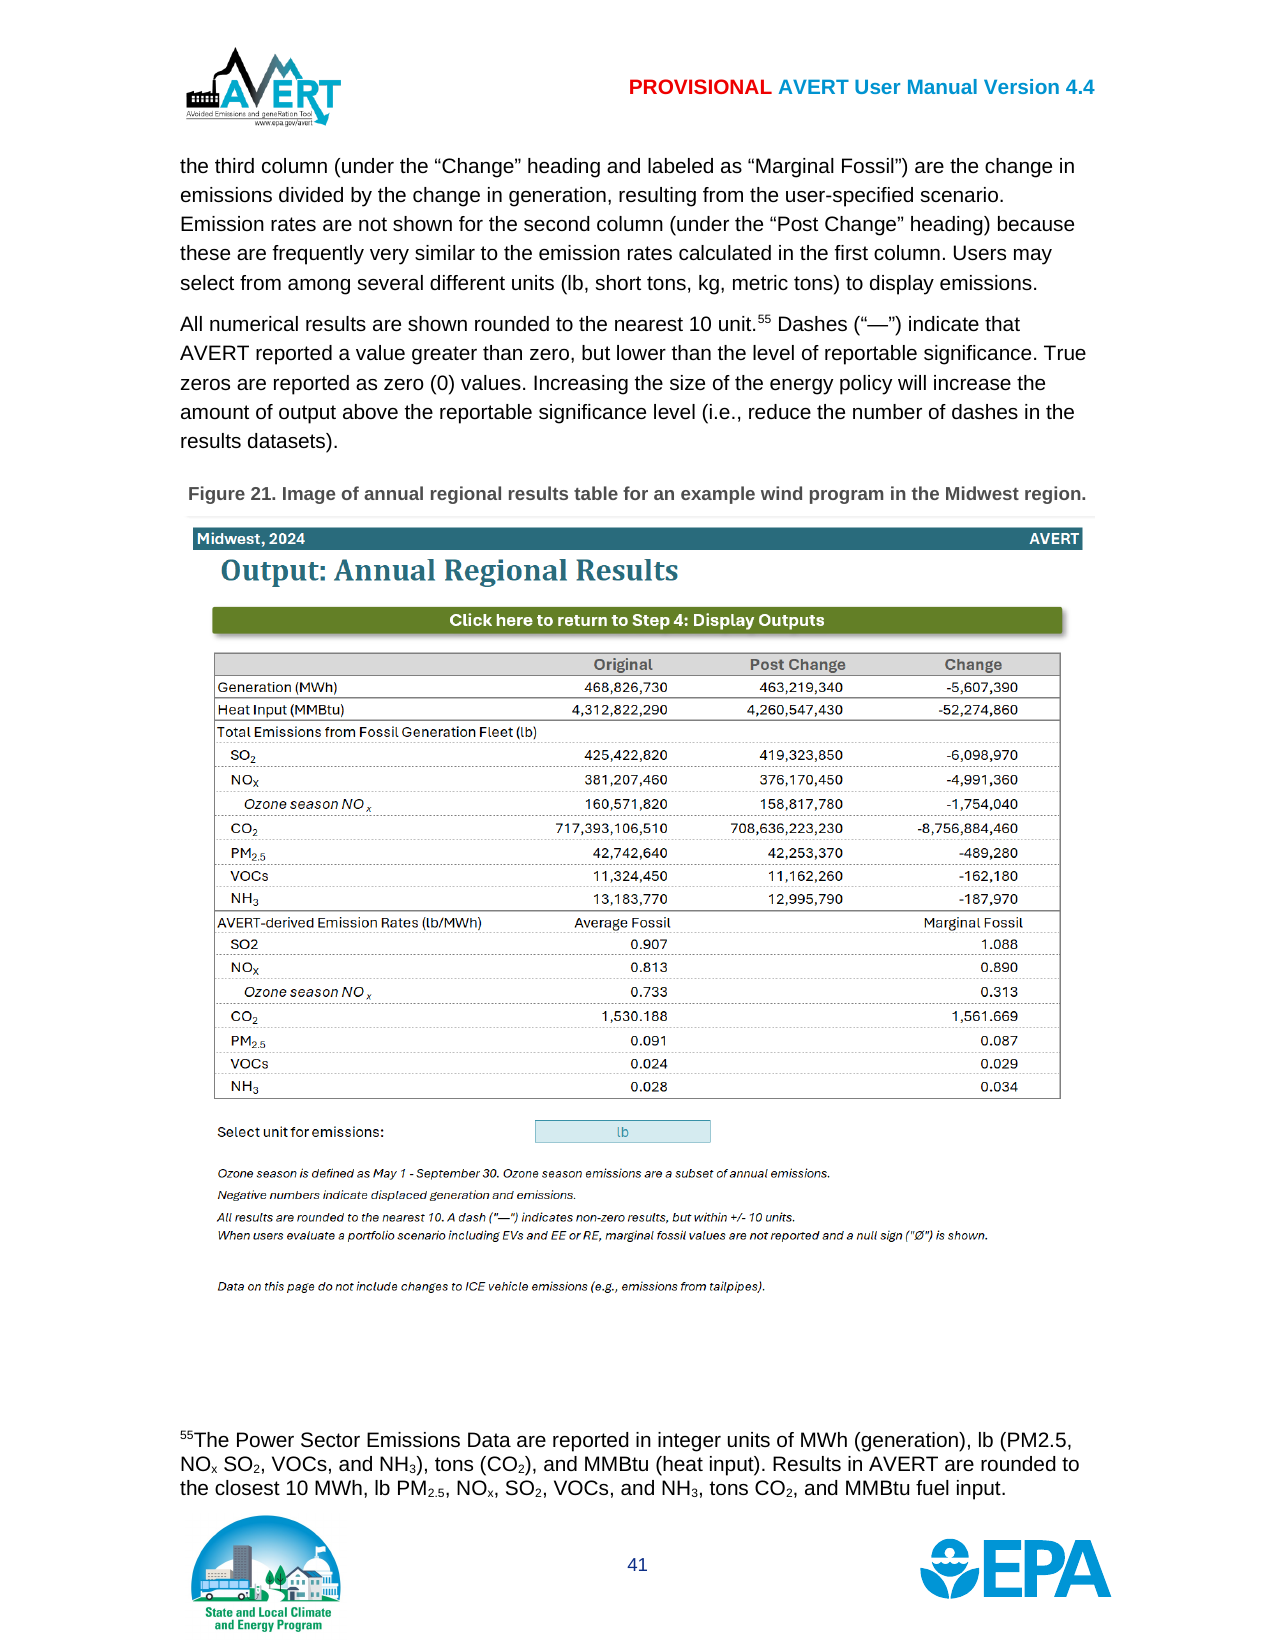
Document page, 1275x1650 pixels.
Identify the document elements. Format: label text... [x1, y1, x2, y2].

text Figure 21. Image of annual regional results table for an example wind program in the Midwest region. [180, 479, 1095, 504]
picture [184, 1513, 348, 1640]
text All numerical results are shown rounded to the nearest 10 unit. Dashes (“—”) indicate that AVERT reported a value greater than zero, but lower than the level of reportable significance. True zeros are reported as zero (0) values. Increasing the size of the energy policy will increase the amount of output above the reportable significance level (i.e., reduce the number of dashes in the results datasets). [180, 308, 1095, 454]
picture [180, 40, 347, 131]
picture [180, 516, 1095, 1307]
